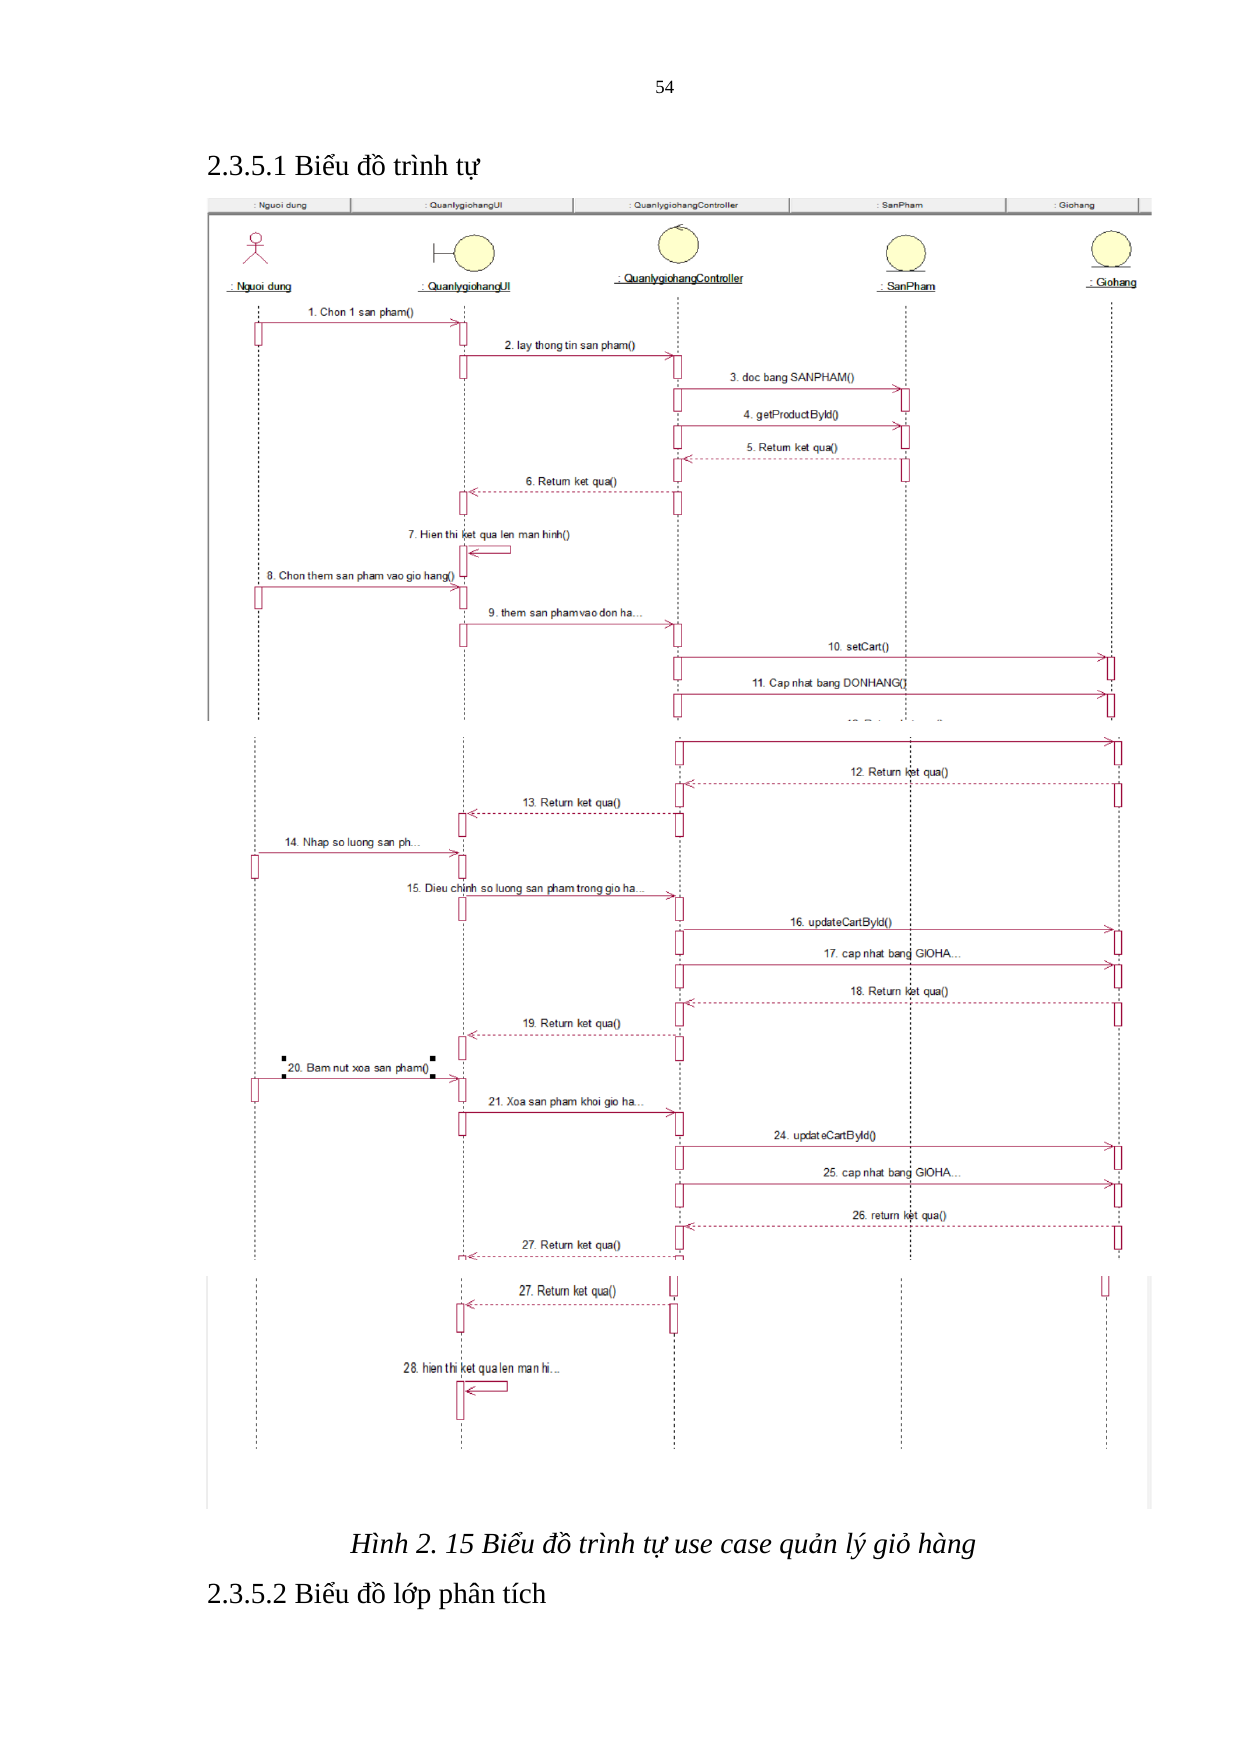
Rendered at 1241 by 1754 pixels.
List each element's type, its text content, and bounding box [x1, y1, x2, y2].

picture [206, 198, 1152, 721]
text 2.3.5.2 Biểu đồ lớp phân tích [207, 1576, 1122, 1610]
picture [206, 1276, 1152, 1509]
picture [206, 737, 1152, 1260]
text Hình 2. 15 Biểu đồ trình tự use case quản lý giỏ hàng [207, 1526, 1122, 1559]
text 2.3.5.1 Biểu đồ trình tự [207, 148, 1122, 181]
